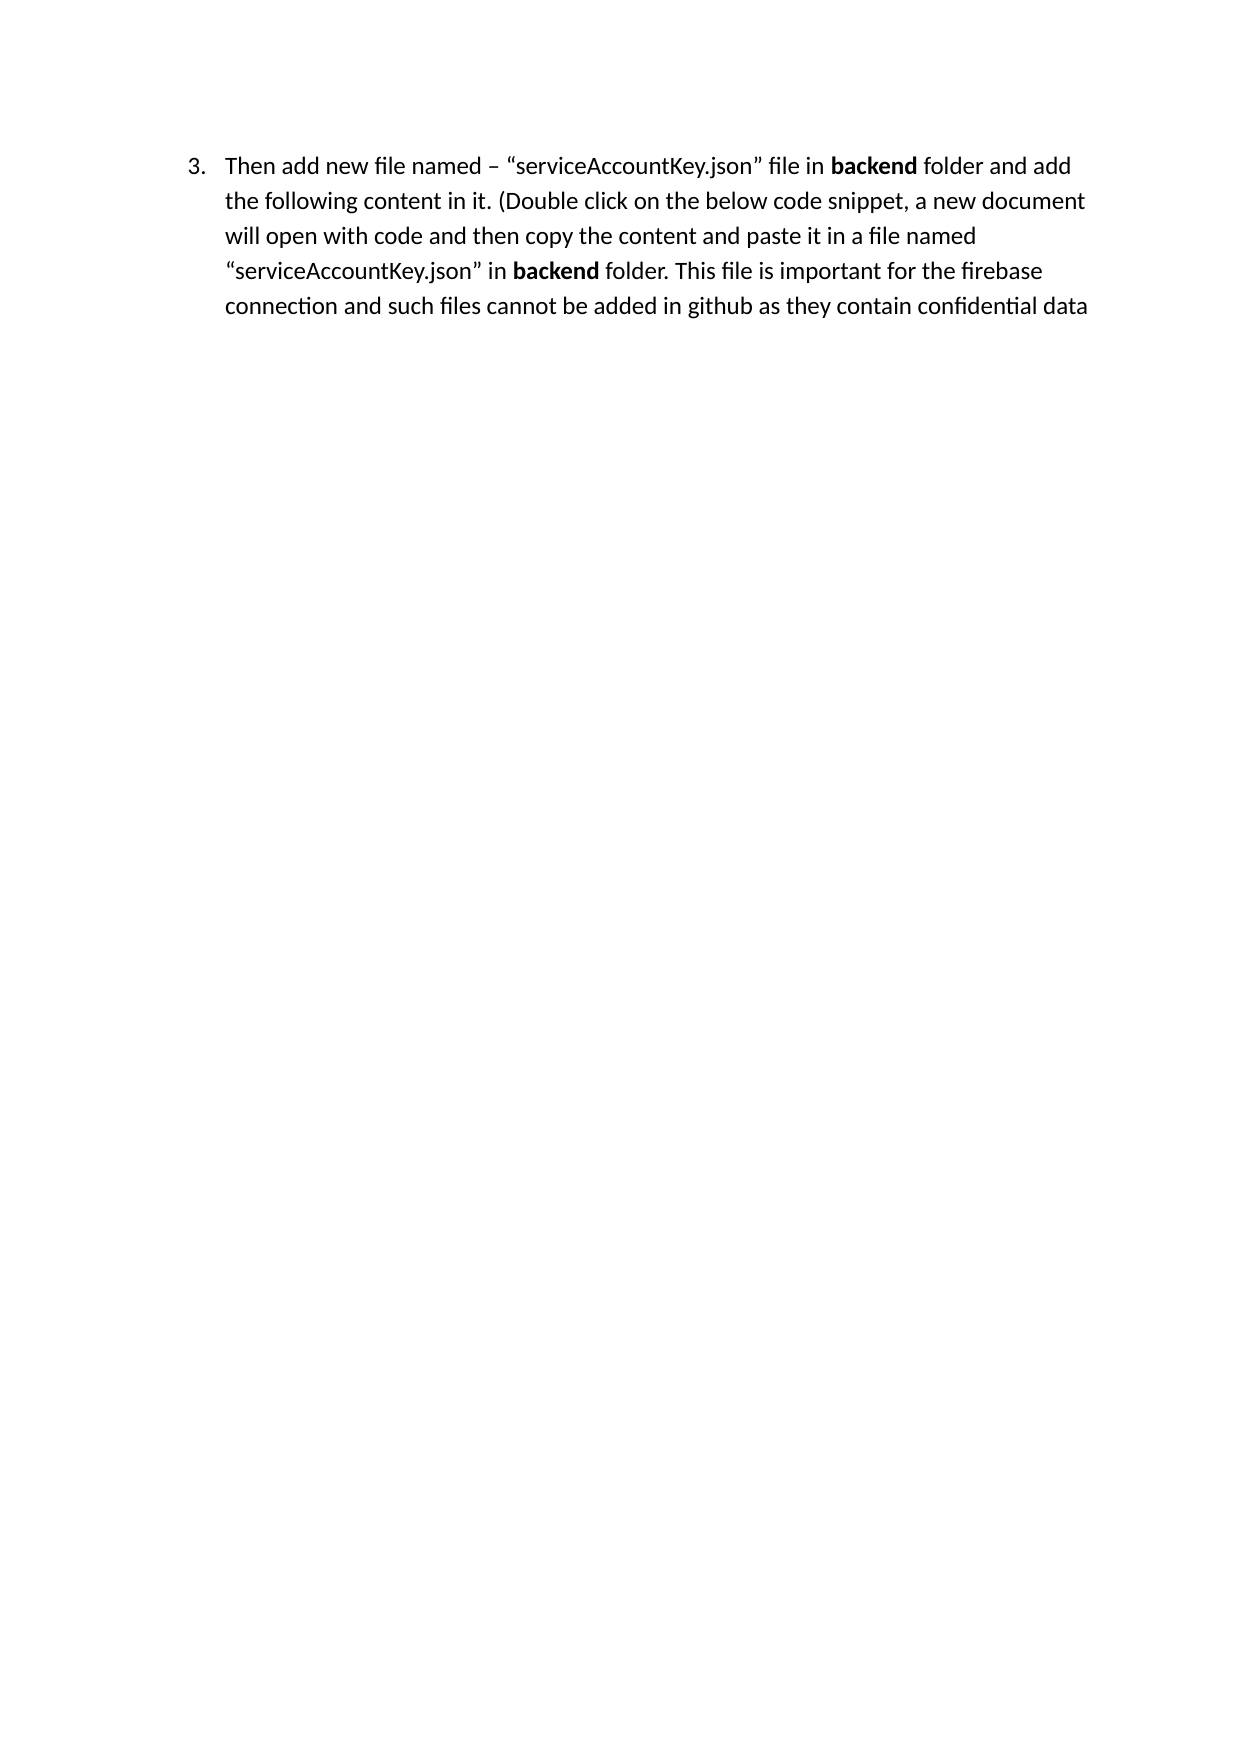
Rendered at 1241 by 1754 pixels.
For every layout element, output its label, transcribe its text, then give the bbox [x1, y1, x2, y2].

list Then add new file named – “serviceAccountKey.json” file in backend folder and add the following content in it. (Double click on the below code snippet, a new document will open with code and then copy the content and paste it in a file named “serviceAccountKey.json” in backend folder. This file is important for the firebase connection and such files cannot be added in github as they contain confidential data in it.) [187, 150, 1090, 321]
